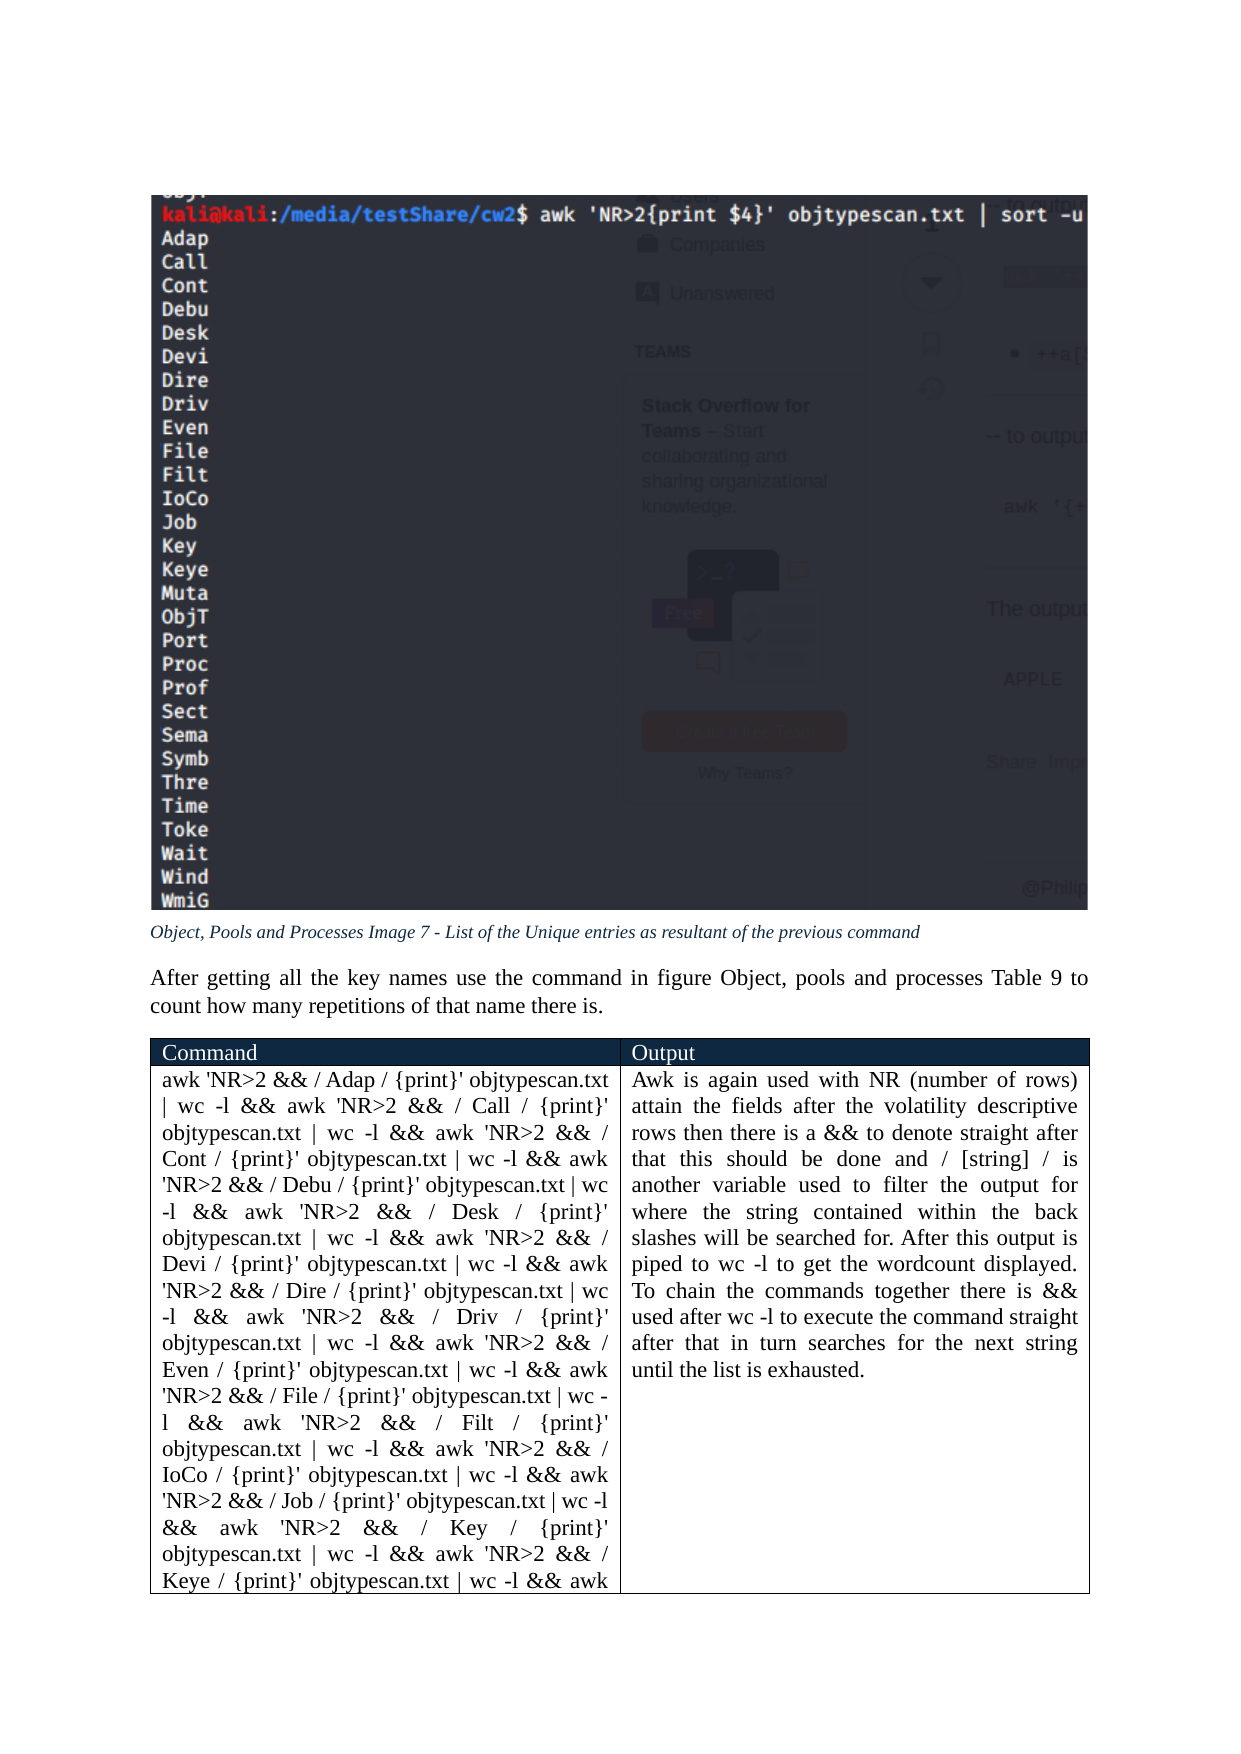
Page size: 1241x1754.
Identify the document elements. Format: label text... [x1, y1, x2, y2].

table_header Output [621, 1039, 1089, 1065]
picture [150, 195, 1087, 908]
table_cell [151, 1066, 620, 1593]
text After getting all the key names use the command in figure Object, pools and processes Table 9 to count how many repetitions of that name there is. [150, 943, 1090, 1019]
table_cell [621, 1066, 1089, 1593]
table_header Command [151, 1039, 620, 1065]
